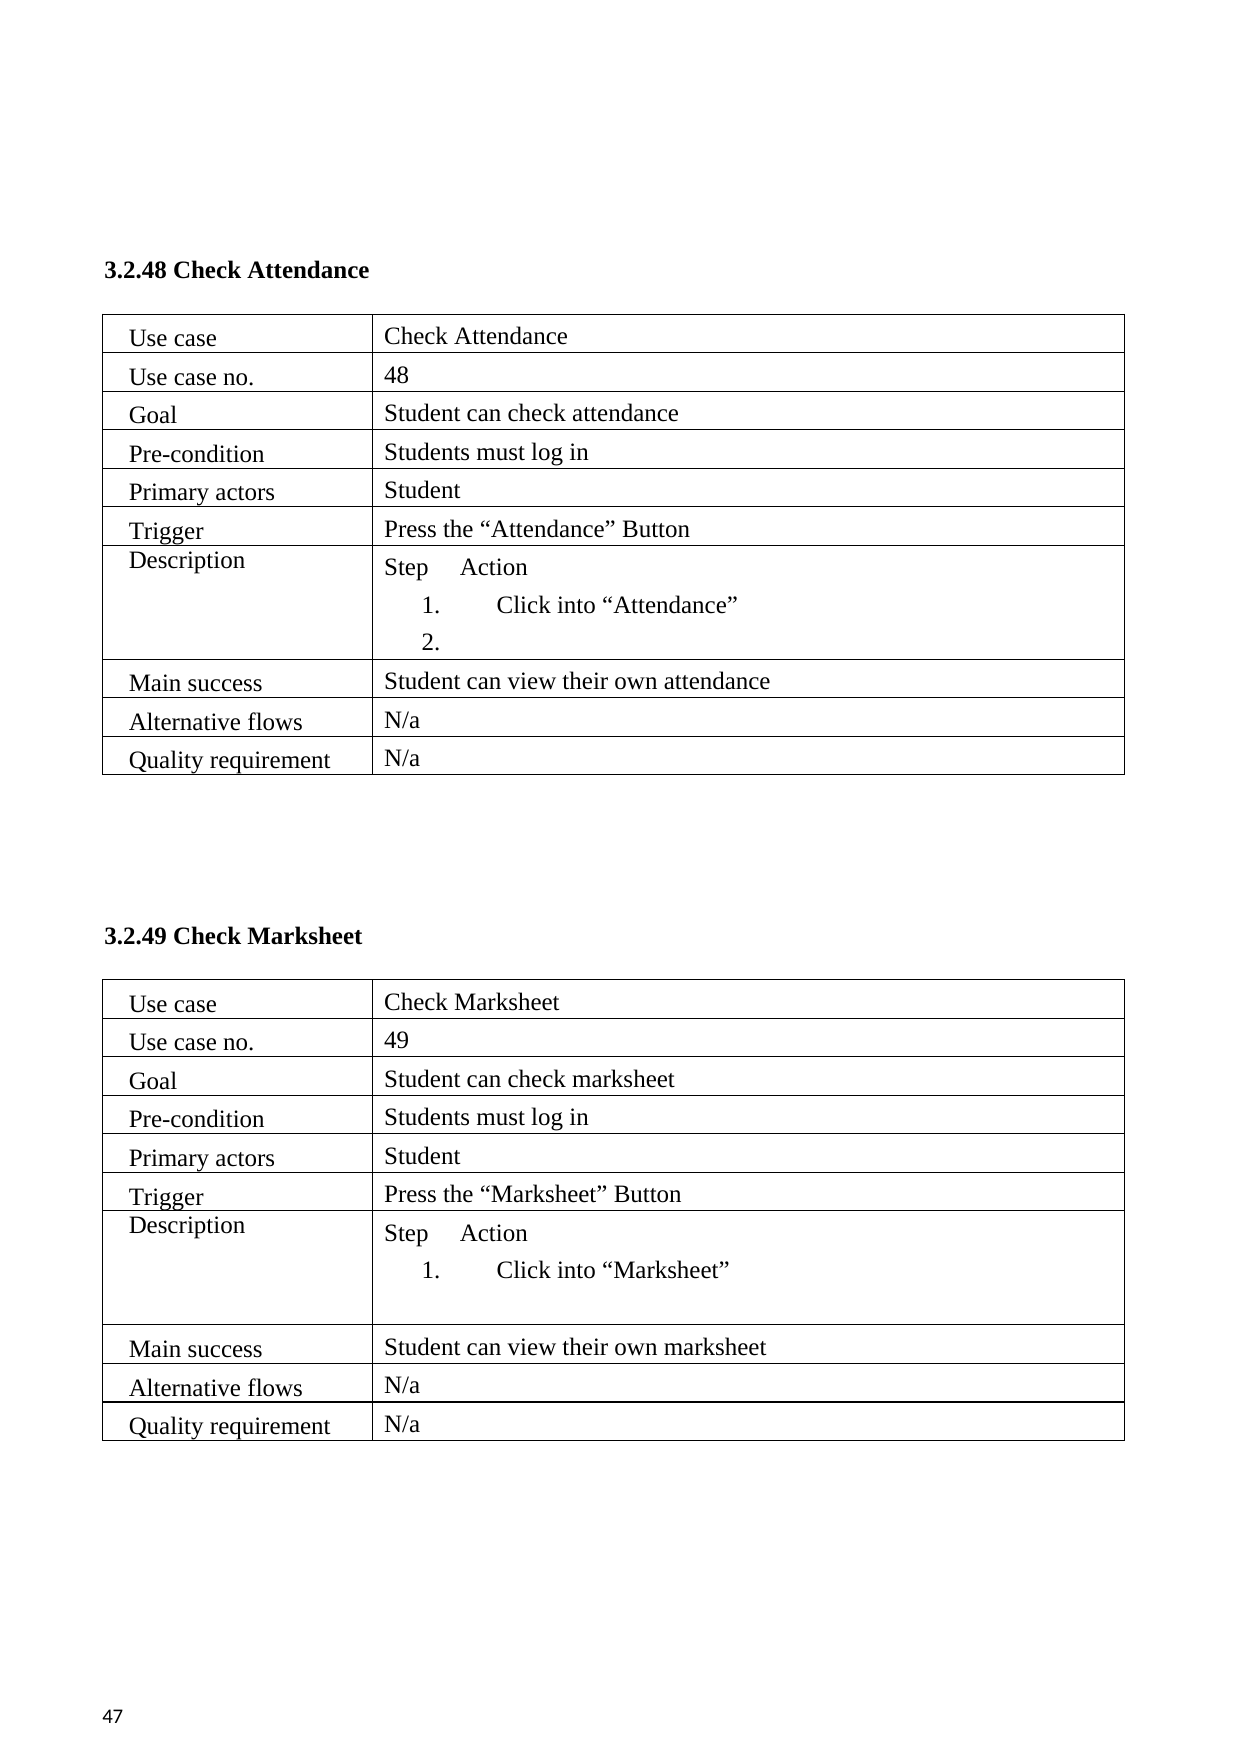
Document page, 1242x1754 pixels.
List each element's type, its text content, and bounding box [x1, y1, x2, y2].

text 3.2.48 Check Attendance [104, 255, 1134, 284]
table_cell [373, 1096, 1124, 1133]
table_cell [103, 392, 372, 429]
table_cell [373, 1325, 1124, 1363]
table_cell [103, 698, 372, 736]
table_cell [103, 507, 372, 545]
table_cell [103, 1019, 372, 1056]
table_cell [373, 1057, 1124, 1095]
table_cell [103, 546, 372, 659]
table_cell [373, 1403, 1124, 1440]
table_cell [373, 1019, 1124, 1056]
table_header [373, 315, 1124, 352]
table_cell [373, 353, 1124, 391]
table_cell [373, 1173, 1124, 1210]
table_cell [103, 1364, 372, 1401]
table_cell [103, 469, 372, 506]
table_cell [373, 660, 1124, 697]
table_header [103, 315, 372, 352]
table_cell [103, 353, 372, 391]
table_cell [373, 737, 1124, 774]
text 3.2.49 Check Marksheet [104, 921, 1134, 950]
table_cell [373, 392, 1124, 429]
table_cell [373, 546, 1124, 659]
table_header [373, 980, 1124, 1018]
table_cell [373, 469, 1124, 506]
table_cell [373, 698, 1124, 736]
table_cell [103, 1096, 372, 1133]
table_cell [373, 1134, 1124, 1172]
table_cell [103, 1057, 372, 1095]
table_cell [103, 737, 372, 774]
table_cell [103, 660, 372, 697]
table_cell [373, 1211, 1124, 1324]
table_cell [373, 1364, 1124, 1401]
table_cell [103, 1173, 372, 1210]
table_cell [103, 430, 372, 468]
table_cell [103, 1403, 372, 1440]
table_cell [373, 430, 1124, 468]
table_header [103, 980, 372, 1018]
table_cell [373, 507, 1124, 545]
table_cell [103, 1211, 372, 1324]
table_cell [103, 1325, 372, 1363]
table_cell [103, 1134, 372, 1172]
